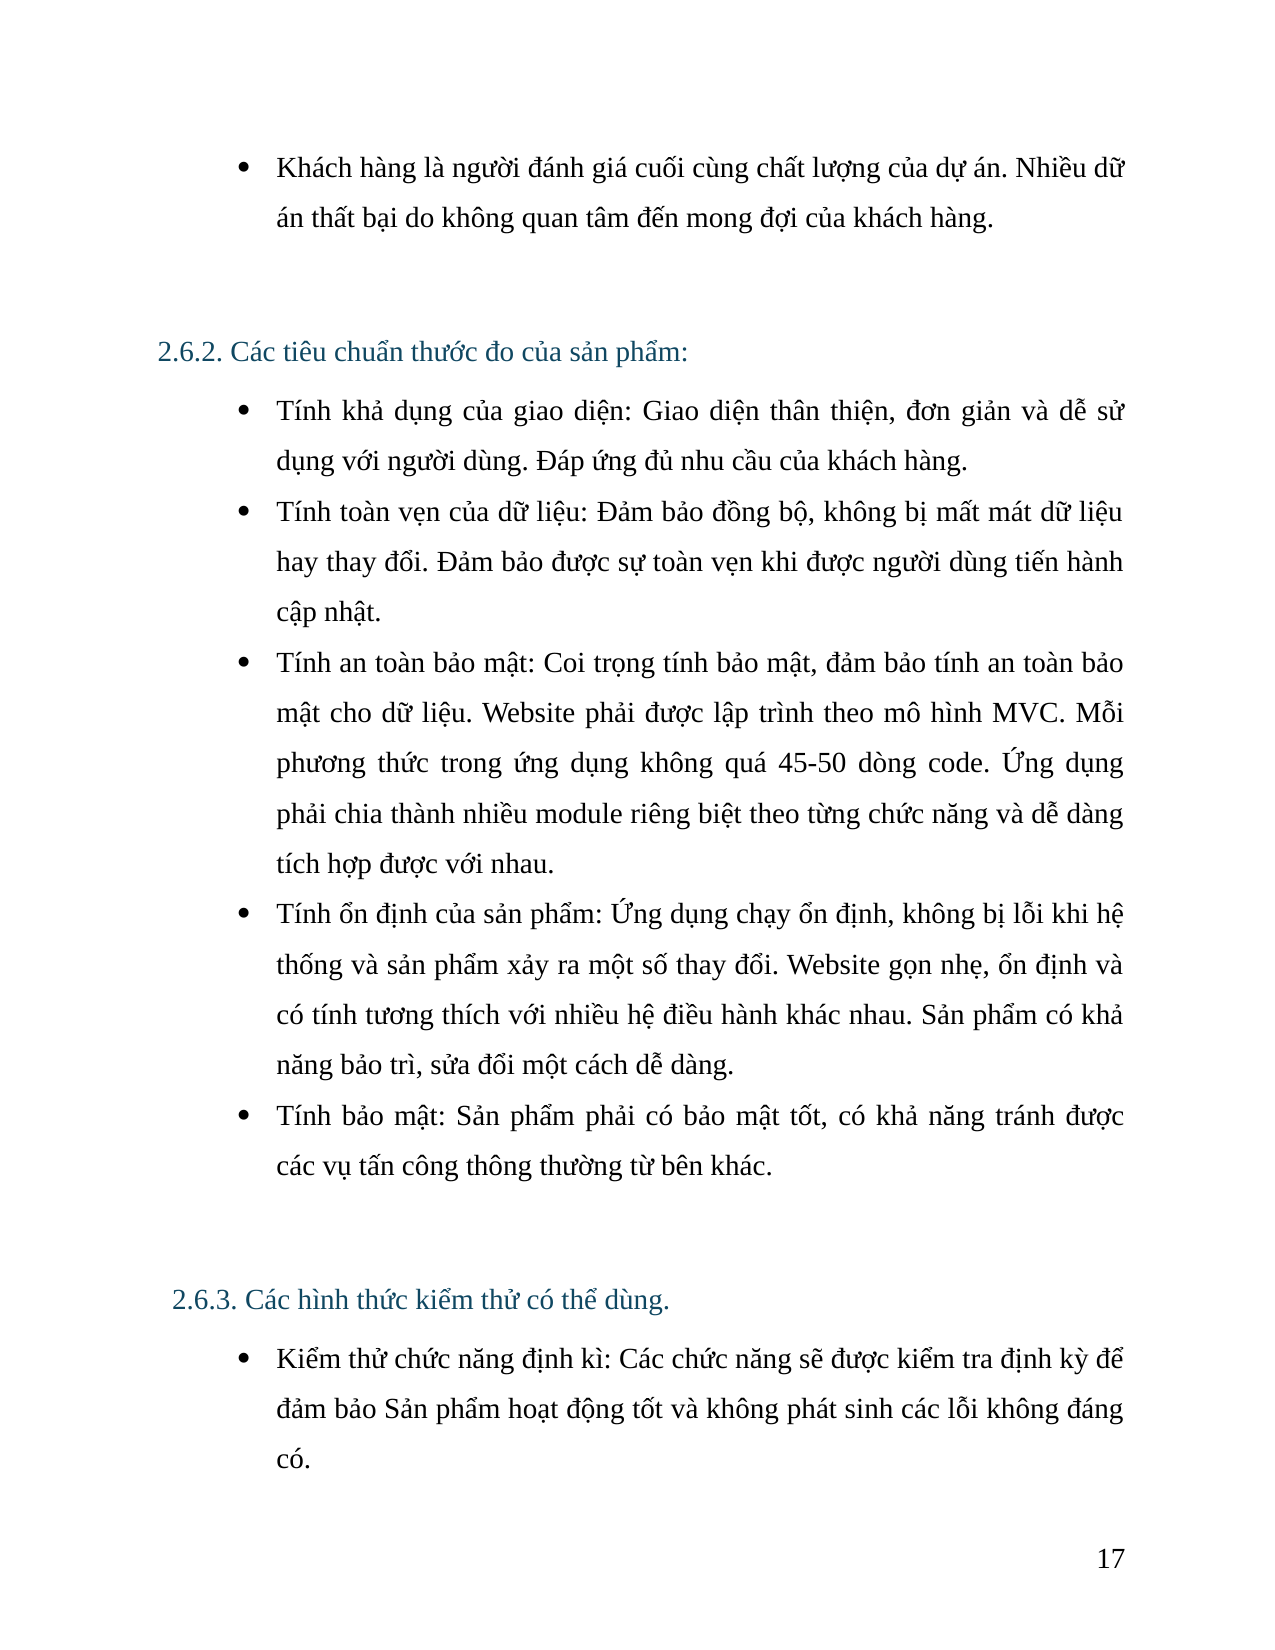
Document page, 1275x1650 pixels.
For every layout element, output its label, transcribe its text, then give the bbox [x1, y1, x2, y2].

subtitle 2.6.3. Các hình thức kiểm thử có thể dùng. [150, 1282, 1125, 1316]
list Tính ổn định của sản phẩm: Ứng dụng chạy ổn định, không bị lỗi khi hệ thống và sản phẩm xảy ra một số thay đổi. Website gọn nhẹ, ổn định và có tính tương thích với nhiều hệ điều hành khác nhau. Sản phẩm có khả năng bảo trì, sửa đổi một cách dễ dàng. [239, 896, 1125, 1081]
list Tính toàn vẹn của dữ liệu: Đảm bảo đồng bộ, không bị mất mát dữ liệu hay thay đổi. Đảm bảo được sự toàn vẹn khi được người dùng tiến hành cập nhật. [239, 494, 1125, 628]
subtitle 2.6.2. Các tiêu chuẩn thước đo của sản phẩm: [150, 334, 1125, 368]
list Tính bảo mật: Sản phẩm phải có bảo mật tốt, có khả năng tránh được các vụ tấn công thông thường từ bên khác. [239, 1098, 1125, 1182]
list Khách hàng là người đánh giá cuối cùng chất lượng của dự án. Nhiều dữ án thất bại do không quan tâm đến mong đợi của khách hàng. [239, 150, 1125, 234]
list Tính khả dụng của giao diện: Giao diện thân thiện, đơn giản và dễ sử dụng với người dùng. Đáp ứng đủ nhu cầu của khách hàng. [239, 393, 1125, 477]
list Kiểm thử chức năng định kì: Các chức năng sẽ được kiểm tra định kỳ để đảm bảo Sản phẩm hoạt động tốt và không phát sinh các lỗi không đáng có. [239, 1341, 1125, 1475]
list Tính an toàn bảo mật: Coi trọng tính bảo mật, đảm bảo tính an toàn bảo mật cho dữ liệu. Website phải được lập trình theo mô hình MVC. Mỗi phương thức trong ứng dụng không quá 45-50 dòng code. Ứng dụng phải chia thành nhiều module riêng biệt theo từng chức năng và dễ dàng tích hợp được với nhau. [239, 645, 1125, 880]
